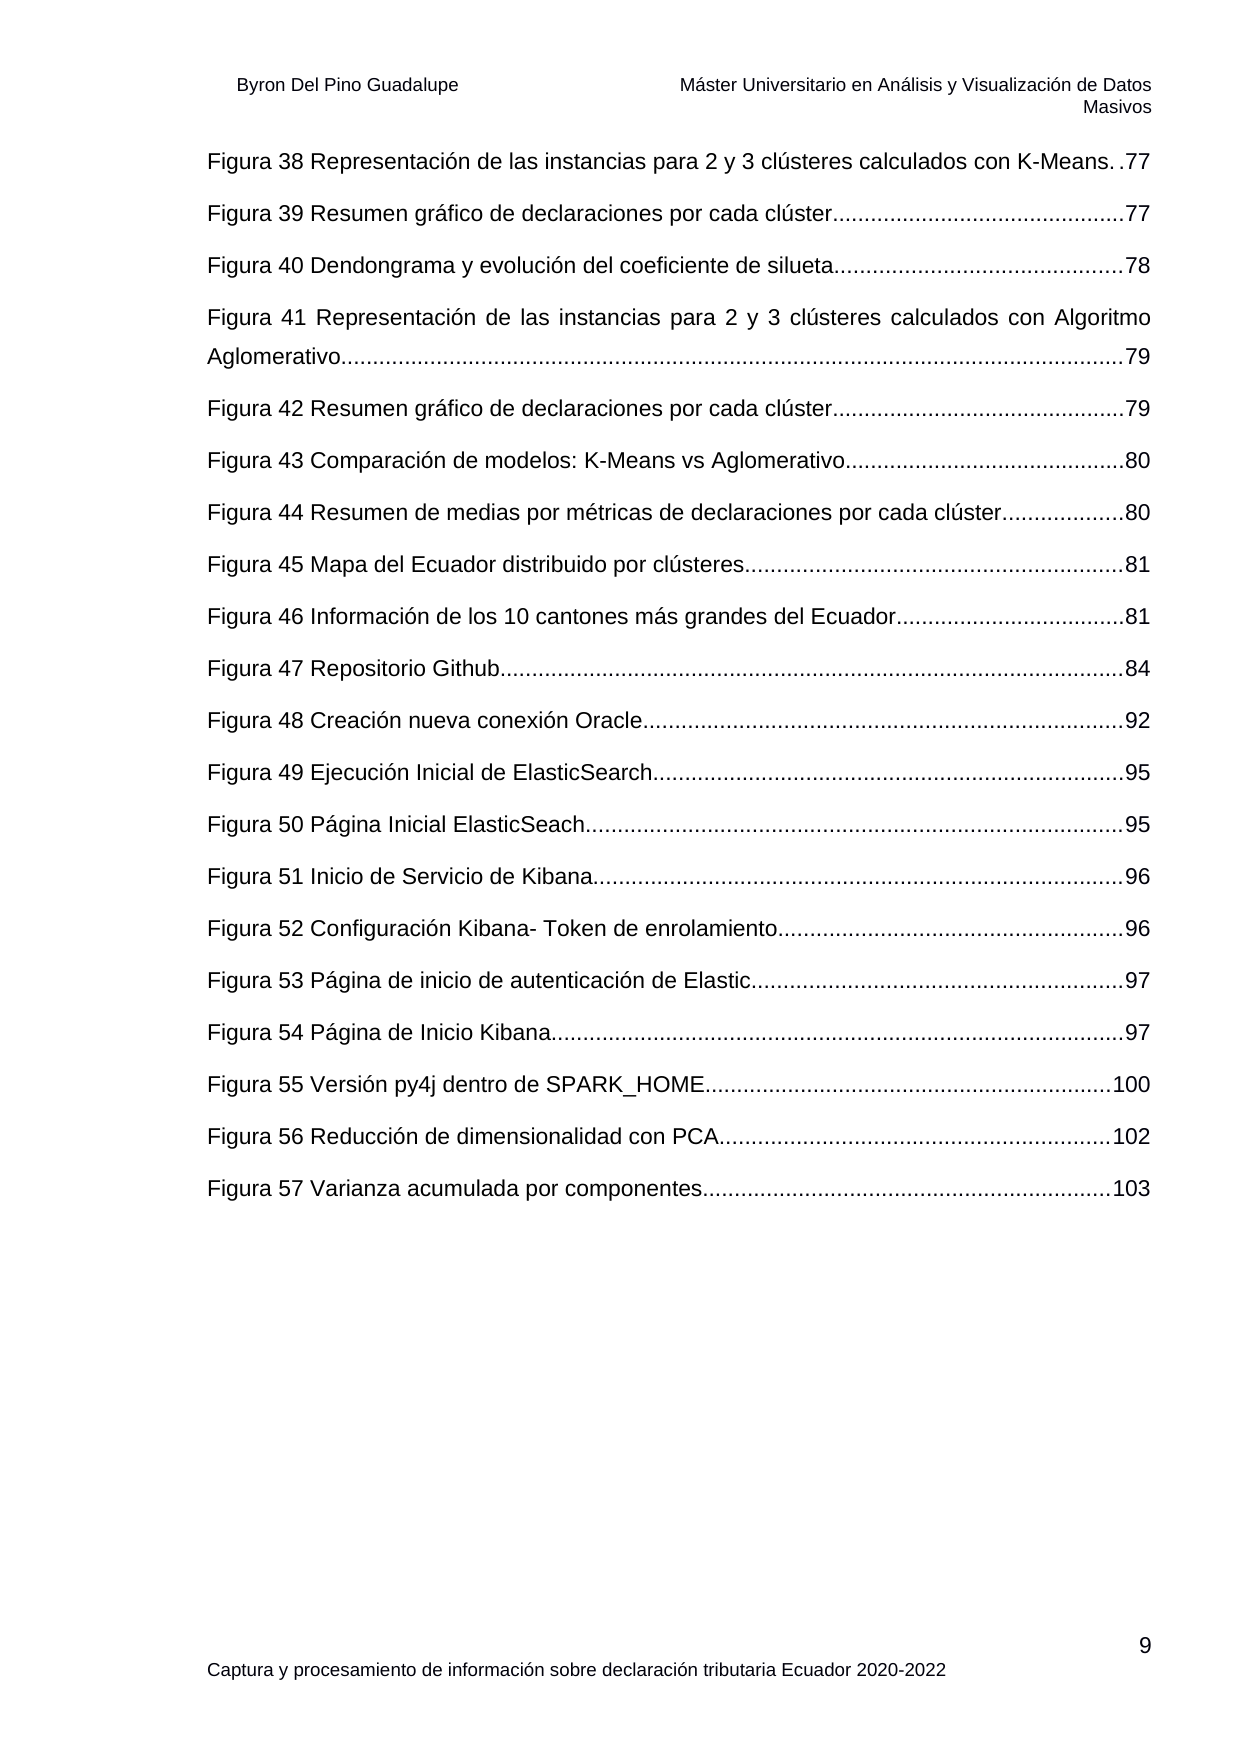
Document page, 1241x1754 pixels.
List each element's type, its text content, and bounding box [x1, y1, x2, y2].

text Figura 43 Comparación de modelos: K-Means vs Aglomerativo 80 [207, 447, 1152, 473]
text Figura 57 Varianza acumulada por componentes 103 [207, 1175, 1152, 1201]
text Figura 42 Resumen gráfico de declaraciones por cada clúster 79 [207, 395, 1152, 421]
text Figura 44 Resumen de medias por métricas de declaraciones por cada clúster 80 [207, 499, 1152, 525]
text Figura 41 Representación de las instancias para 2 y 3 clústeres calculados con Algoritmo Aglomerativo 79 [207, 304, 1152, 369]
text Figura 46 Información de los 10 cantones más grandes del Ecuador 81 [207, 603, 1152, 629]
text Figura 53 Página de inicio de autenticación de Elastic 97 [207, 967, 1152, 993]
text Figura 38 Representación de las instancias para 2 y 3 clústeres calculados con K-Means 77 [207, 148, 1152, 174]
text Figura 51 Inicio de Servicio de Kibana 96 [207, 863, 1152, 889]
text Figura 49 Ejecución Inicial de ElasticSearch 95 [207, 759, 1152, 785]
text Figura 39 Resumen gráfico de declaraciones por cada clúster 77 [207, 200, 1152, 226]
text Figura 47 Repositorio Github 84 [207, 655, 1152, 681]
text Figura 52 Configuración Kibana- Token de enrolamiento 96 [207, 915, 1152, 941]
text Figura 54 Página de Inicio Kibana 97 [207, 1019, 1152, 1045]
text Figura 56 Reducción de dimensionalidad con PCA 102 [207, 1123, 1152, 1149]
text Figura 48 Creación nueva conexión Oracle 92 [207, 707, 1152, 733]
text Figura 55 Versión py4j dentro de SPARK_HOME 100 [207, 1071, 1152, 1097]
text Figura 45 Mapa del Ecuador distribuido por clústeres 81 [207, 551, 1152, 577]
text Figura 40 Dendongrama y evolución del coeficiente de silueta 78 [207, 252, 1152, 278]
text Figura 50 Página Inicial ElasticSeach 95 [207, 811, 1152, 837]
